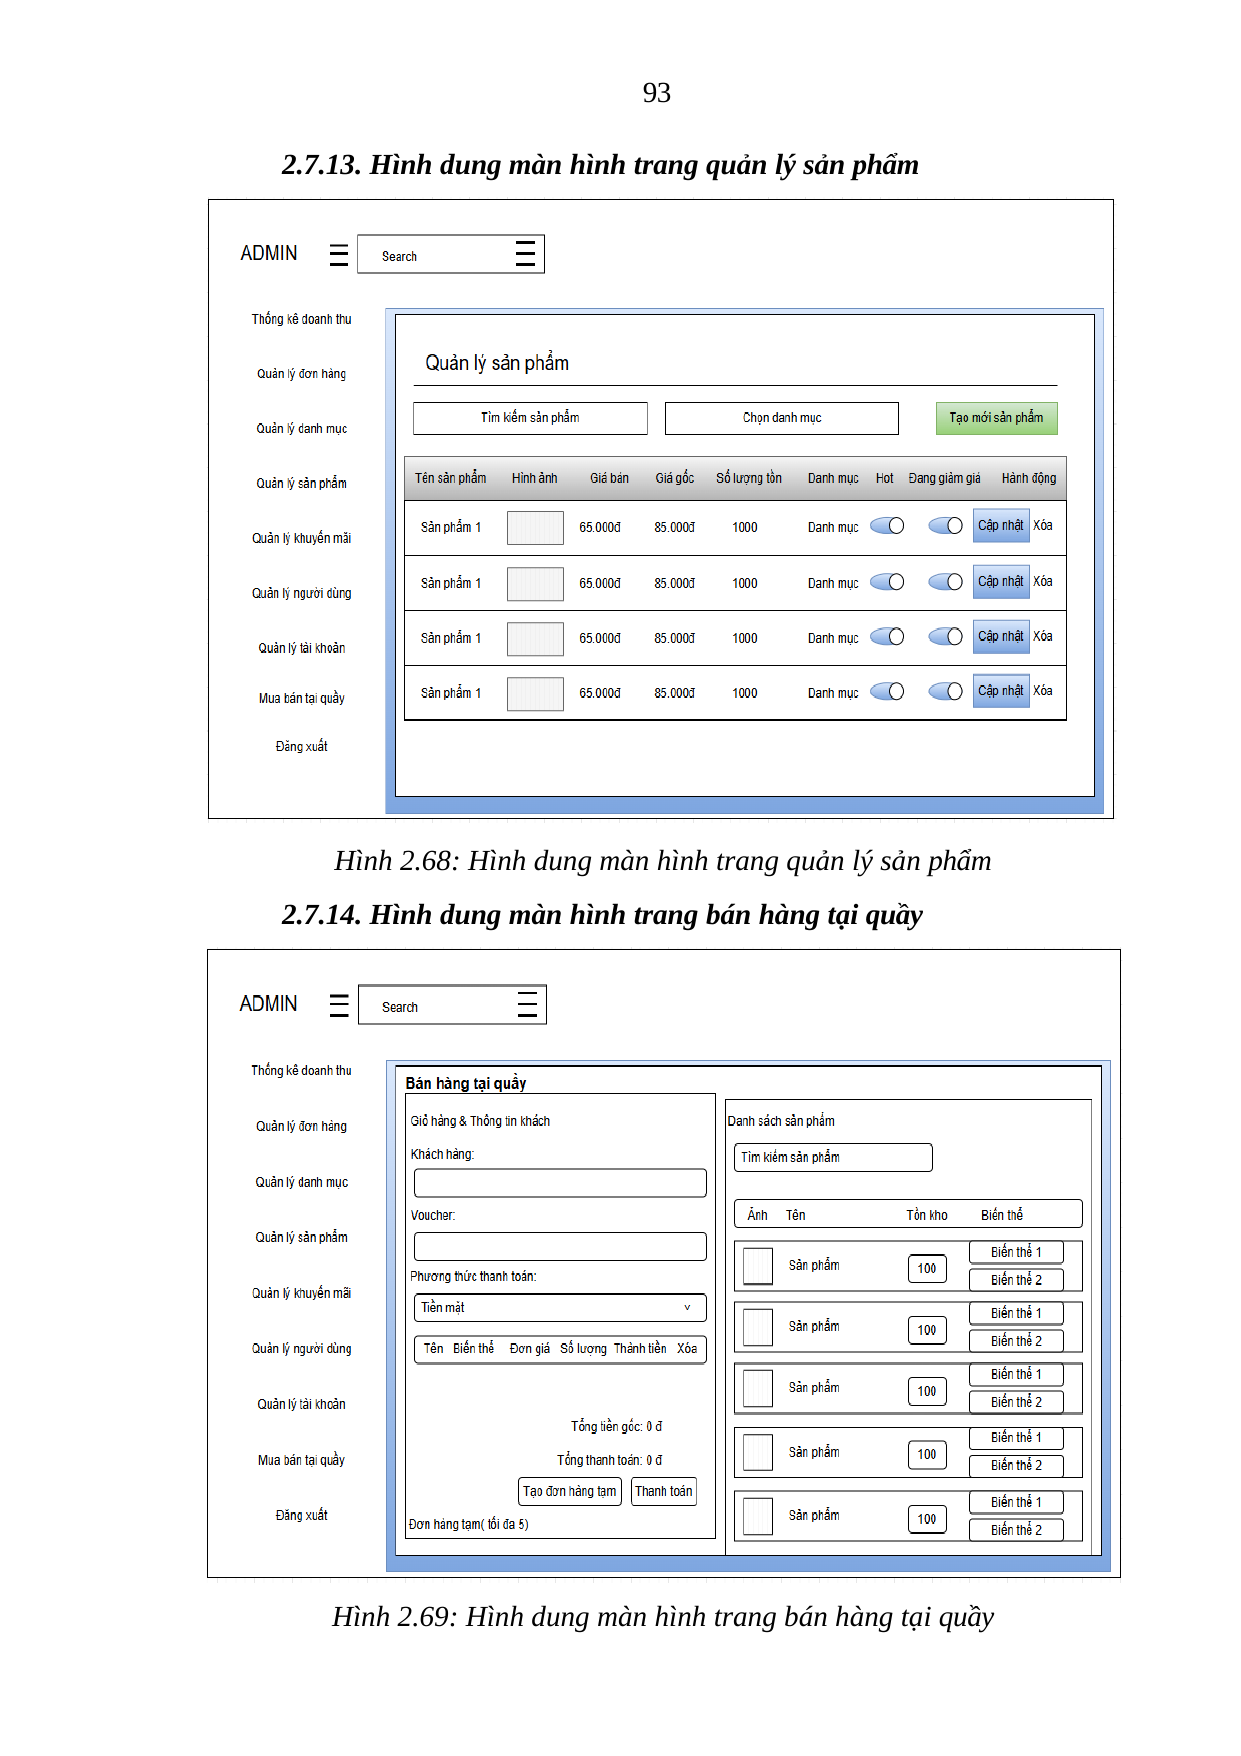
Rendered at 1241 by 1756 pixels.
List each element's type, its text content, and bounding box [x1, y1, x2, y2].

picture [206, 197, 1117, 823]
subtitle Hình dung màn hình trang quản lý sản phẩm [282, 147, 1137, 181]
text Hình 2.68: Hình dung màn hình trang quản lý sản phẩm [231, 823, 1098, 877]
text Hình 2.69: Hình dung màn hình trang bán hàng tại quầy [231, 1583, 1098, 1633]
subtitle Hình dung màn hình trang bán hàng tại quầy [282, 897, 1137, 931]
picture [206, 947, 1123, 1583]
